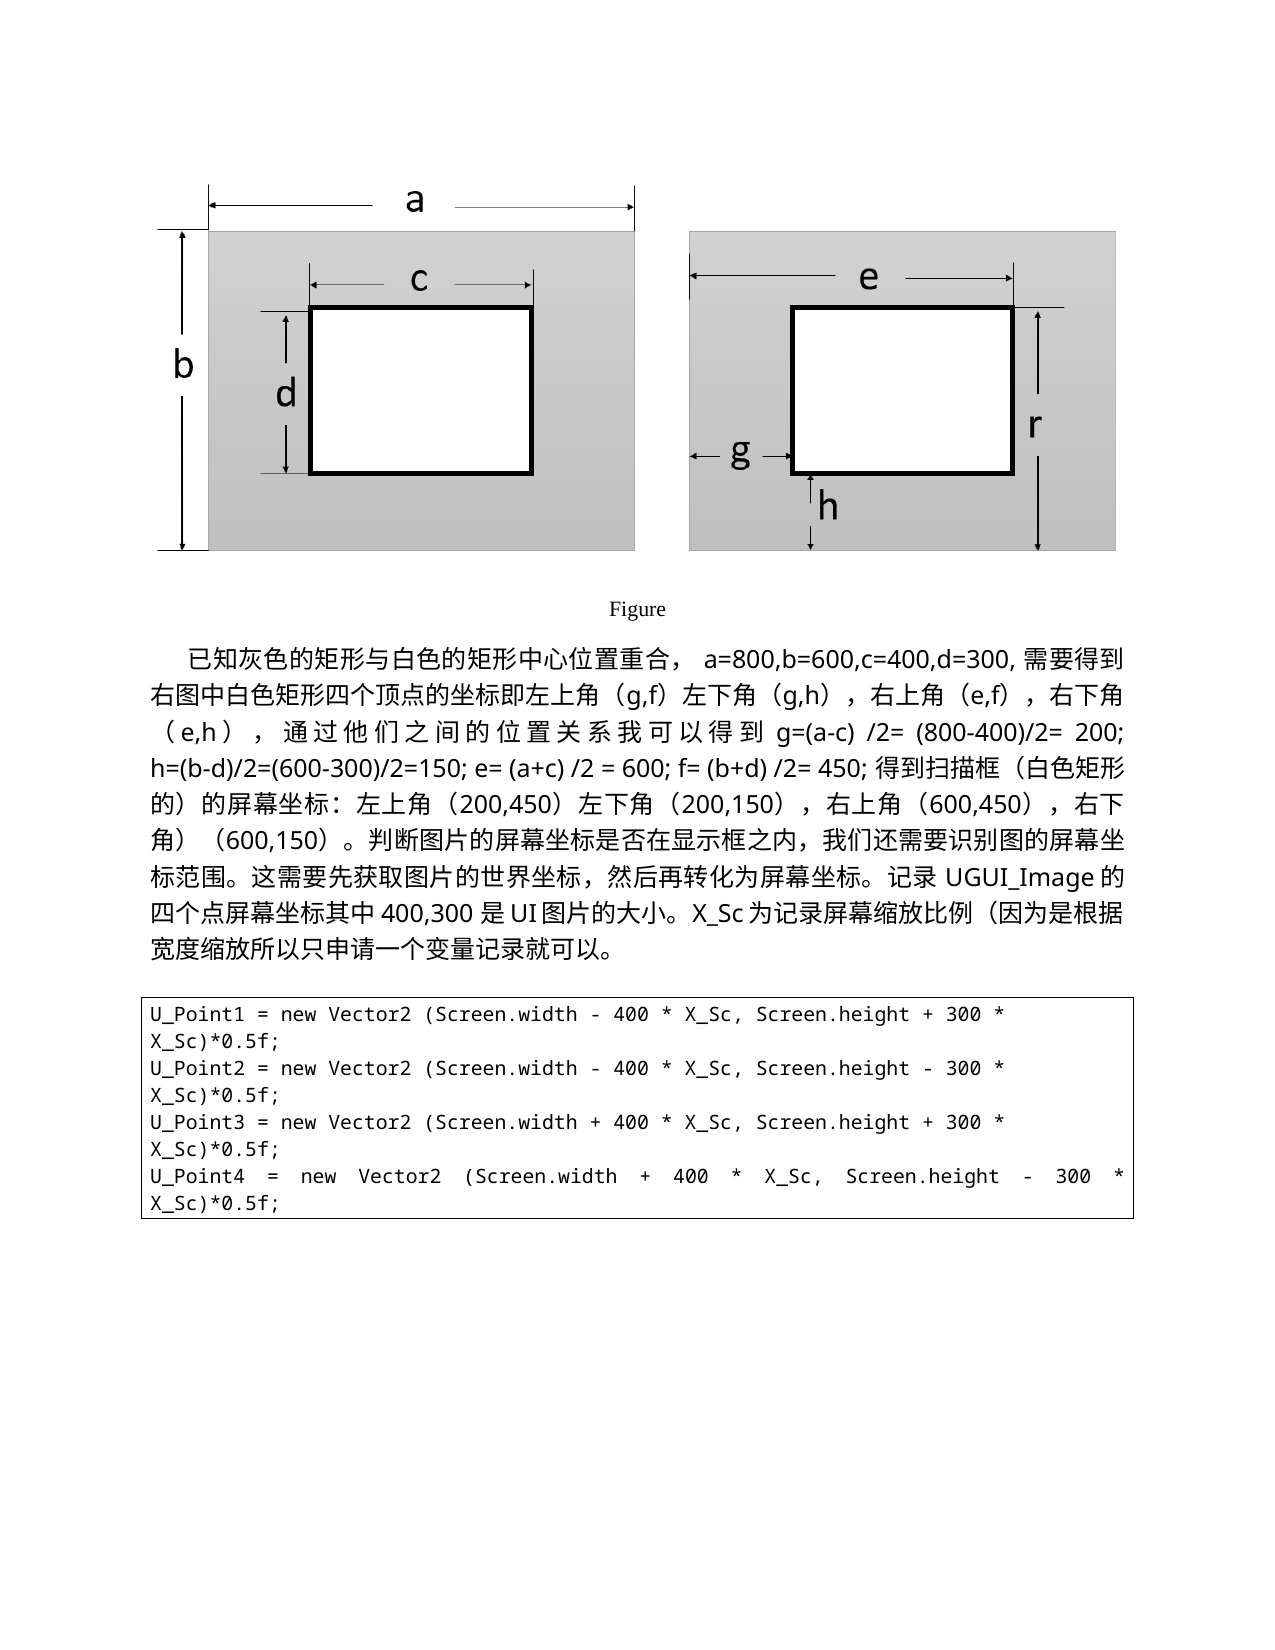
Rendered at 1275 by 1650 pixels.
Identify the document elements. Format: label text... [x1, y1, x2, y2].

text U_Point1 = new Vector2 (Screen.width - 400 * X_Sc, Screen.height + 300 * X_Sc)*0.5f; [142, 998, 1133, 1054]
picture [150, 177, 1125, 565]
text U_Point2 = new Vector2 (Screen.width - 400 * X_Sc, Screen.height - 300 * X_Sc)*0.5f; [150, 1054, 1125, 1108]
text 已知灰色的矩形与白色的矩形中心位置重合， a=800,b=600,c=400,d=300, 需要得到右图中白色矩形四个顶点的坐标即左上角（g,f）左下角（g,h），右上角（e,f），右下角（e,h），通过他们之间的位置关系我可以得到g=(a-c) /2= (800-400)/2= 200; h=(b-d)/2=(600-300)/2=150; e= (a+c) /2 = 600; f= (b+d) /2= 450; 得到扫描框（白色矩形的）的屏幕坐标：左上角（200,450）左下角（200,150），右上角（600,450），右下角）（600,150）。判断图片的屏幕坐标是否在显示框之内，我们还需要识别图的屏幕坐标范围。这需要先获取图片的世界坐标，然后再转化为屏幕坐标。记录UGUI_Image的四个点屏幕坐标其中400,300 是UI图片的大小。X_Sc为记录屏幕缩放比例（因为是根据宽度缩放所以只申请一个变量记录就可以。 [150, 639, 1125, 966]
text U_Point4 = new Vector2 (Screen.width + 400 * X_Sc, Screen.height - 300 * X_Sc)*0.5f; [142, 1159, 1133, 1218]
text U_Point3 = new Vector2 (Screen.width + 400 * X_Sc, Screen.height + 300 * X_Sc)*0.5f; [150, 1108, 1125, 1159]
text Figure [150, 596, 1125, 621]
